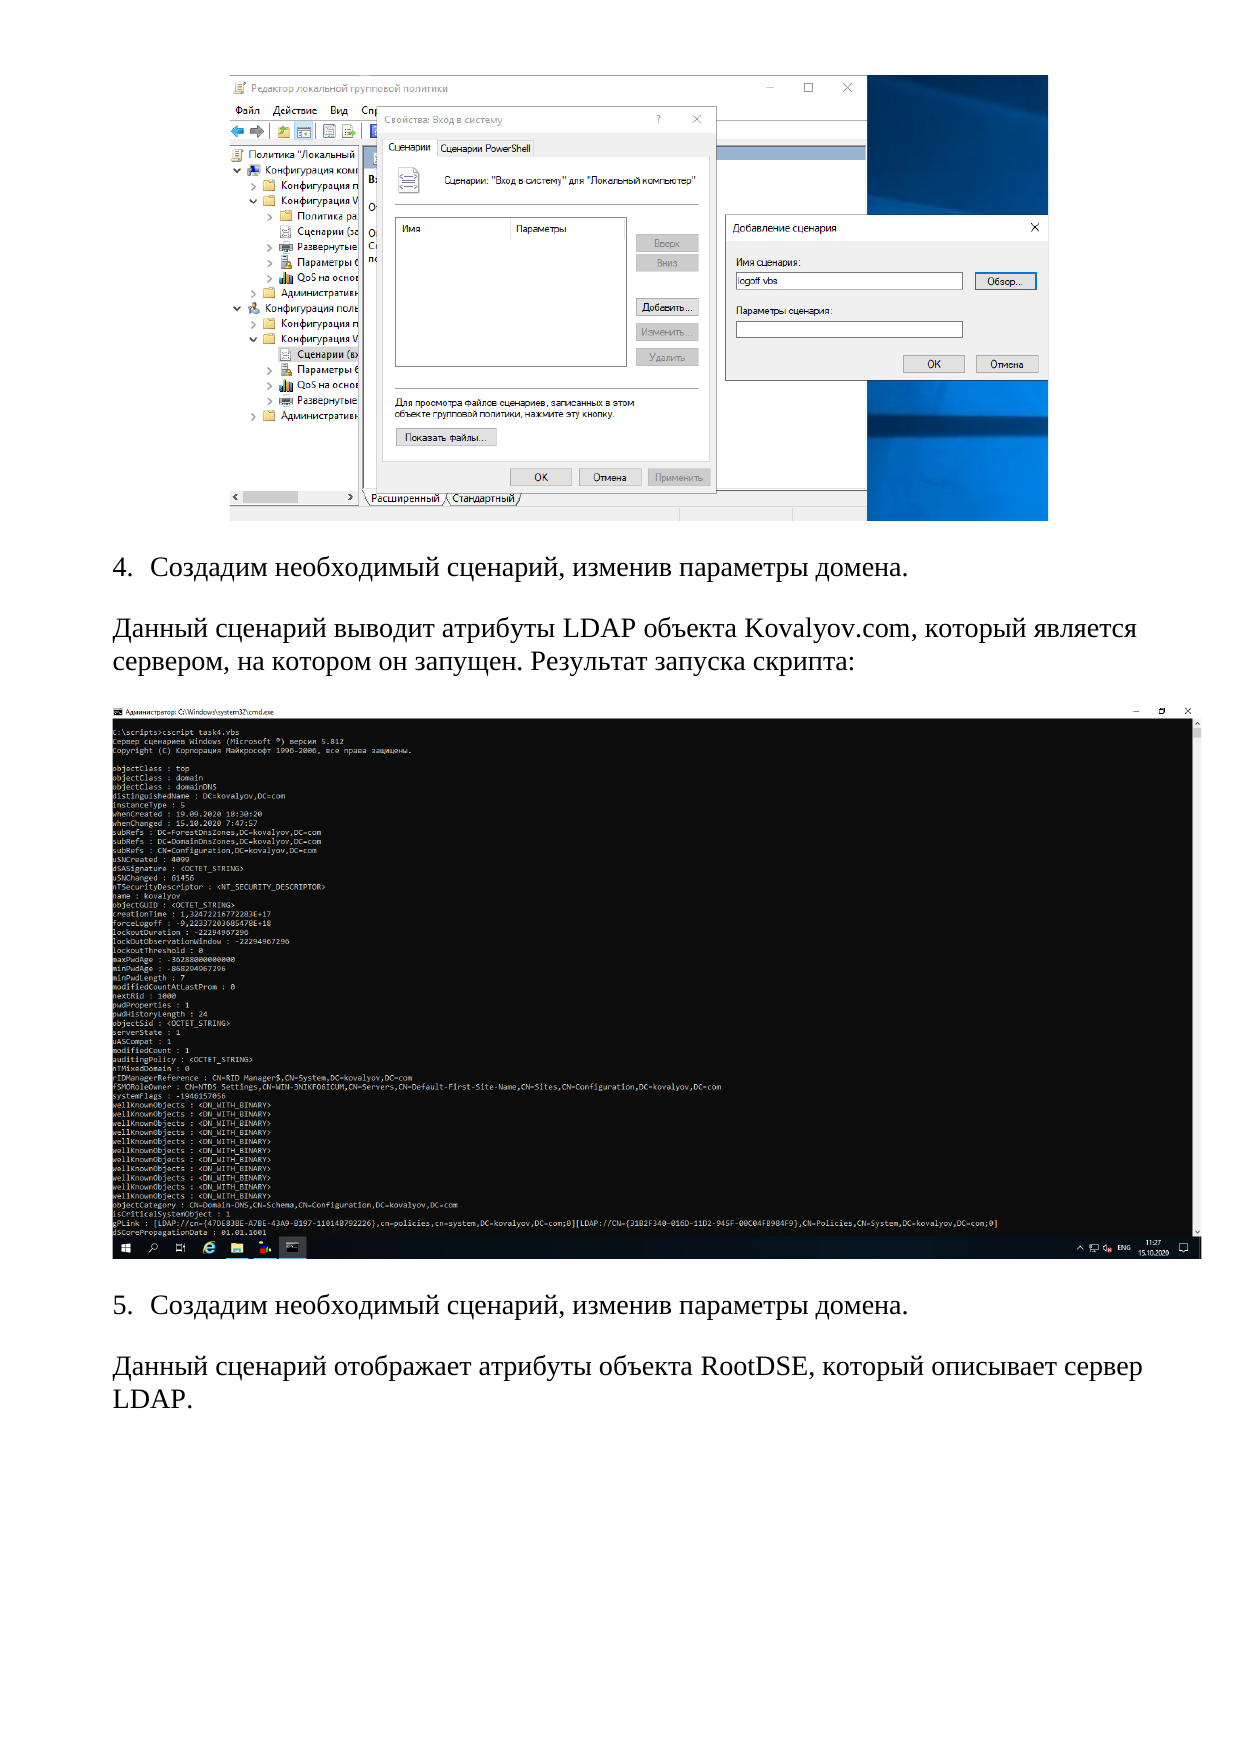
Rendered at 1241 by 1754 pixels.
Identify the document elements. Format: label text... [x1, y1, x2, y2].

text Данный сценарий выводит атрибуты LDAP объекта Kovalyov.com, который является сервером, на котором он запущен. Результат запуска скрипта: [112, 611, 1165, 676]
picture [229, 75, 1049, 521]
list Создадим необходимый сценарий, изменив параметры домена. [112, 1288, 1165, 1320]
picture [112, 705, 1202, 1259]
list Создадим необходимый сценарий, изменив параметры домена. [112, 550, 1165, 582]
text Данный сценарий отображает атрибуты объекта RootDSE, который описывает сервер LDAP. [112, 1349, 1165, 1414]
